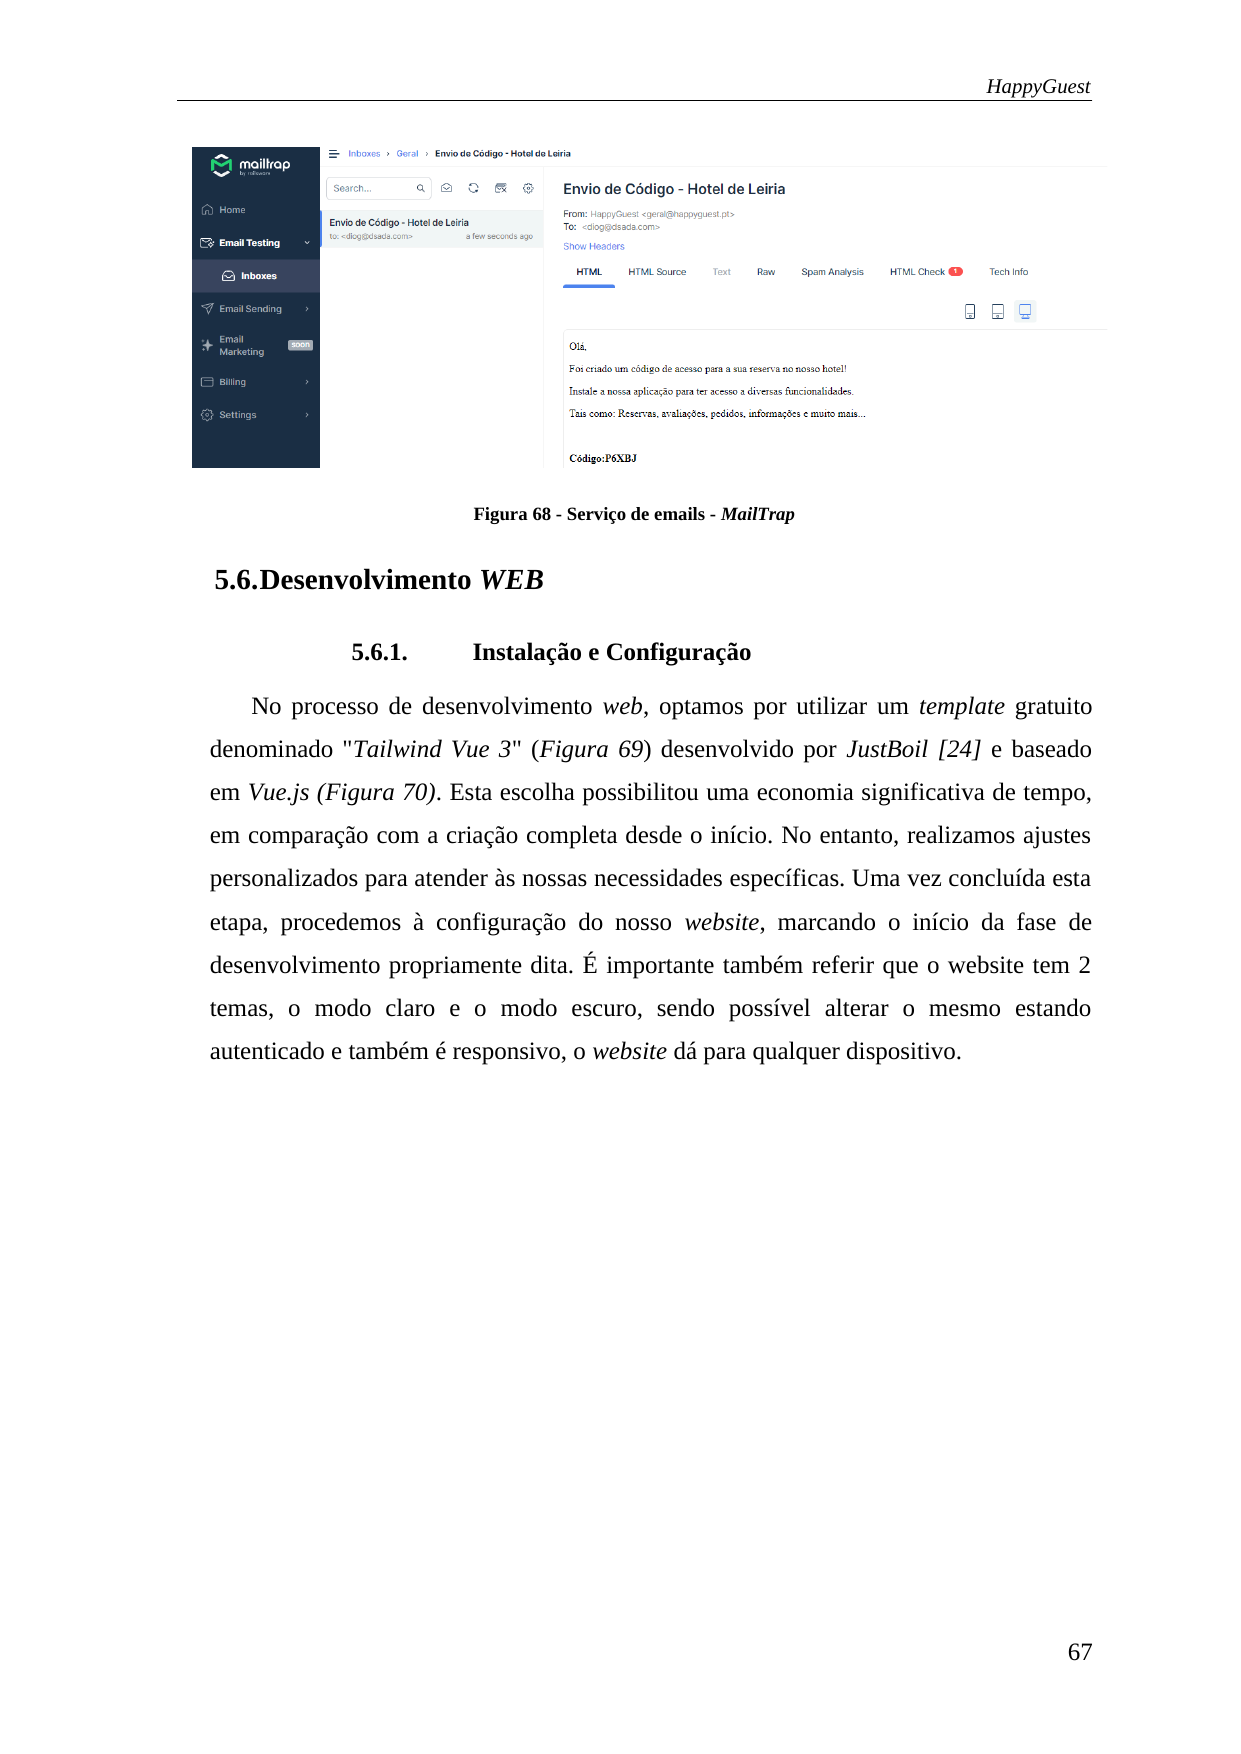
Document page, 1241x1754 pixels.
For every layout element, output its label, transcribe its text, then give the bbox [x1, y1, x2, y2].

subtitle Desenvolvimento WEB [214, 562, 1092, 596]
picture [192, 147, 1108, 468]
subtitle Instalação e Configuração [310, 637, 1092, 666]
text Figura 68 - Serviço de emails - MailTrap [177, 503, 1092, 524]
text No processo de desenvolvimento web, optamos por utilizar um template gratuito denominado "Tailwind Vue 3" (Figura 69) desenvolvido por JustBoil [24] e baseado em Vue.js (Figura 70). Esta escolha possibilitou uma economia significativa de tempo, em comparação com a criação completa desde o início. No entanto, realizamos ajustes personalizados para atender às nossas necessidades específicas. Uma vez concluída esta etapa, procedemos à configuração do nosso website, marcando o início da fase de desenvolvimento propriamente dita. É importante também referir que o website tem 2 temas, o modo claro e o modo escuro, sendo possível alterar o mesmo estando autenticado e também é responsivo, o website dá para qualquer dispositivo. [209, 691, 1092, 1065]
